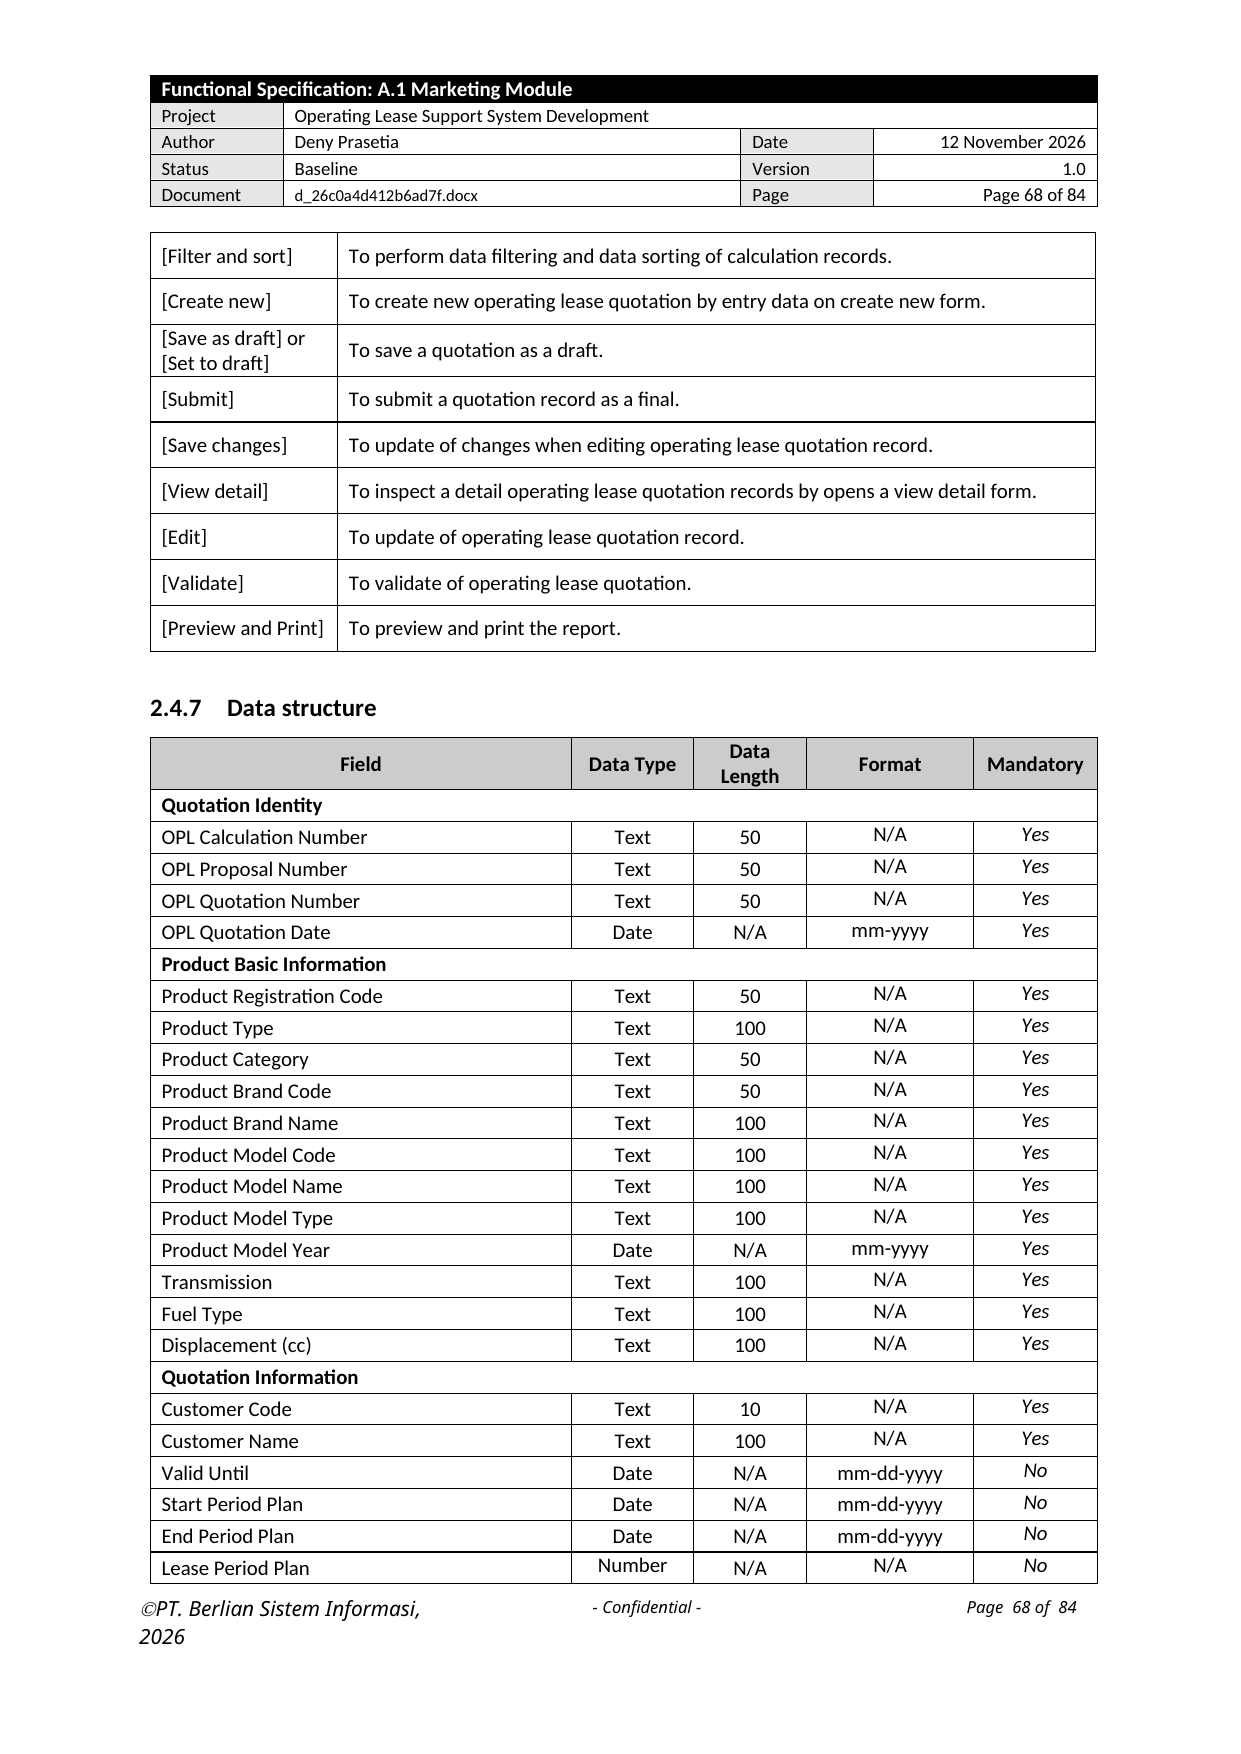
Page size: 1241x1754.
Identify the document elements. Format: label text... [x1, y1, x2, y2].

table_cell [View detail] [151, 468, 337, 513]
table_cell Yes [974, 1076, 1097, 1107]
table_cell N/A [807, 885, 973, 916]
table_cell Customer Code [151, 1394, 571, 1424]
table_cell N/A [694, 917, 806, 948]
table_cell mm-yyyy [807, 1235, 973, 1265]
table_cell N/A [807, 1203, 973, 1234]
table_cell Text [572, 1203, 693, 1234]
table_cell 50 [694, 822, 806, 852]
table_cell Text [572, 1044, 693, 1075]
table_cell Text [572, 1012, 693, 1043]
table_cell 100 [694, 1171, 806, 1202]
table_cell N/A [807, 1330, 973, 1361]
table_cell Date [572, 1521, 693, 1551]
table_cell Text [572, 1298, 693, 1329]
table_cell Quotation Identity [151, 790, 1097, 821]
table_cell Text [572, 1139, 693, 1170]
table_cell No [974, 1457, 1097, 1488]
table_cell Yes [974, 1425, 1097, 1456]
table_cell 100 [694, 1425, 806, 1456]
table_cell N/A [807, 854, 973, 884]
table_cell mm-dd-yyyy [807, 1489, 973, 1519]
table_cell N/A [694, 1521, 806, 1551]
table_cell 100 [694, 1298, 806, 1329]
table_cell Text [572, 885, 693, 916]
table_cell [Preview and Print] [151, 606, 337, 651]
table_cell Yes [974, 1108, 1097, 1138]
table_cell Yes [974, 981, 1097, 1011]
table_cell N/A [807, 1553, 973, 1583]
table_cell To inspect a detail operating lease quotation records by opens a view detail form. [338, 468, 1095, 513]
table_header Mandatory [974, 738, 1097, 789]
table_cell OPL Quotation Number [151, 885, 571, 916]
table_cell No [974, 1553, 1097, 1583]
table_cell Yes [974, 1012, 1097, 1043]
table_cell OPL Quotation Date [151, 917, 571, 948]
table_cell To validate of operating lease quotation. [338, 560, 1095, 605]
table_cell Transmission [151, 1266, 571, 1297]
table_cell mm-dd-yyyy [807, 1457, 973, 1488]
subtitle Data structure [150, 693, 1090, 723]
table_cell Date [572, 1489, 693, 1519]
table_header Data Type [572, 738, 693, 789]
table_cell Text [572, 854, 693, 884]
table_cell 100 [694, 1266, 806, 1297]
table_cell N/A [694, 1457, 806, 1488]
table_cell N/A [807, 1425, 973, 1456]
table_cell To perform data filtering and data sorting of calculation records. [338, 233, 1095, 278]
table_cell Yes [974, 822, 1097, 852]
table_cell N/A [807, 1298, 973, 1329]
table_cell To preview and print the report. [338, 606, 1095, 651]
table_cell Product Model Code [151, 1139, 571, 1170]
table_cell Date [572, 917, 693, 948]
table_cell [Submit] [151, 377, 337, 421]
table_cell Yes [974, 1266, 1097, 1297]
table_cell Product Model Name [151, 1171, 571, 1202]
table_cell Text [572, 1076, 693, 1107]
table_cell Yes [974, 1044, 1097, 1075]
table_cell Start Period Plan [151, 1489, 571, 1519]
table_cell N/A [807, 822, 973, 852]
table_cell 100 [694, 1108, 806, 1138]
table_cell Fuel Type [151, 1298, 571, 1329]
table_cell N/A [807, 1266, 973, 1297]
table_cell 100 [694, 1012, 806, 1043]
table_cell Yes [974, 854, 1097, 884]
table_cell 50 [694, 885, 806, 916]
table_cell 10 [694, 1394, 806, 1424]
table_cell Yes [974, 917, 1097, 948]
table_cell Text [572, 1425, 693, 1456]
table_cell To update of operating lease quotation record. [338, 514, 1095, 559]
table_cell Yes [974, 1203, 1097, 1234]
table_cell Yes [974, 1330, 1097, 1361]
table_cell Text [572, 1394, 693, 1424]
table_cell 50 [694, 1076, 806, 1107]
table_cell Yes [974, 885, 1097, 916]
table_cell To submit a quotation record as a final. [338, 377, 1095, 421]
table_cell Product Model Type [151, 1203, 571, 1234]
table_cell N/A [807, 1076, 973, 1107]
table_cell Product Brand Code [151, 1076, 571, 1107]
table_cell N/A [694, 1235, 806, 1265]
table_header Format [807, 738, 973, 789]
table_cell Text [572, 1266, 693, 1297]
table_cell End Period Plan [151, 1521, 571, 1551]
table_header Data Length [694, 738, 806, 789]
table_cell Product Category [151, 1044, 571, 1075]
table_cell [Create new] [151, 279, 337, 324]
table_cell Product Type [151, 1012, 571, 1043]
table_cell N/A [807, 1044, 973, 1075]
table_cell N/A [694, 1489, 806, 1519]
table_cell Date [572, 1235, 693, 1265]
table_cell Quotation Information [151, 1362, 1097, 1392]
table_cell 50 [694, 981, 806, 1011]
table_cell [Edit] [151, 514, 337, 559]
table_cell Product Model Year [151, 1235, 571, 1265]
table_cell 50 [694, 854, 806, 884]
table_header Field [151, 738, 571, 789]
table_cell OPL Calculation Number [151, 822, 571, 852]
table_cell 100 [694, 1139, 806, 1170]
table_cell Product Registration Code [151, 981, 571, 1011]
table_cell Text [572, 981, 693, 1011]
table_cell Displacement (cc) [151, 1330, 571, 1361]
table_cell Yes [974, 1171, 1097, 1202]
table_cell Lease Period Plan [151, 1553, 571, 1583]
table_cell Number [572, 1553, 693, 1583]
table_cell Yes [974, 1298, 1097, 1329]
table_cell Customer Name [151, 1425, 571, 1456]
table_cell Text [572, 1330, 693, 1361]
table_cell N/A [807, 1108, 973, 1138]
table_cell 100 [694, 1203, 806, 1234]
table_cell mm-yyyy [807, 917, 973, 948]
table_cell 100 [694, 1330, 806, 1361]
table_cell Text [572, 1171, 693, 1202]
table_cell Date [572, 1457, 693, 1488]
table_cell To create new operating lease quotation by entry data on create new form. [338, 279, 1095, 324]
table_cell mm-dd-yyyy [807, 1521, 973, 1551]
table_cell Yes [974, 1235, 1097, 1265]
table_cell Product Brand Name [151, 1108, 571, 1138]
table_cell 50 [694, 1044, 806, 1075]
table_cell No [974, 1521, 1097, 1551]
table_cell Yes [974, 1394, 1097, 1424]
table_cell OPL Proposal Number [151, 854, 571, 884]
table_cell To update of changes when editing operating lease quotation record. [338, 423, 1095, 467]
table_cell [Filter and sort] [151, 233, 337, 278]
table_cell Text [572, 822, 693, 852]
table_cell N/A [807, 1012, 973, 1043]
table_cell [Save changes] [151, 423, 337, 467]
table_cell N/A [807, 1139, 973, 1170]
table_cell Valid Until [151, 1457, 571, 1488]
table_cell To save a quotation as a draft. [338, 325, 1095, 376]
table_cell Product Basic Information [151, 949, 1097, 979]
table_cell Text [572, 1108, 693, 1138]
table_cell Yes [974, 1139, 1097, 1170]
table_cell N/A [694, 1553, 806, 1583]
table_cell N/A [807, 981, 973, 1011]
table_cell N/A [807, 1171, 973, 1202]
table_cell [Save as draft] or [Set to draft] [151, 325, 337, 376]
table_cell No [974, 1489, 1097, 1519]
table_cell [Validate] [151, 560, 337, 605]
table_cell N/A [807, 1394, 973, 1424]
